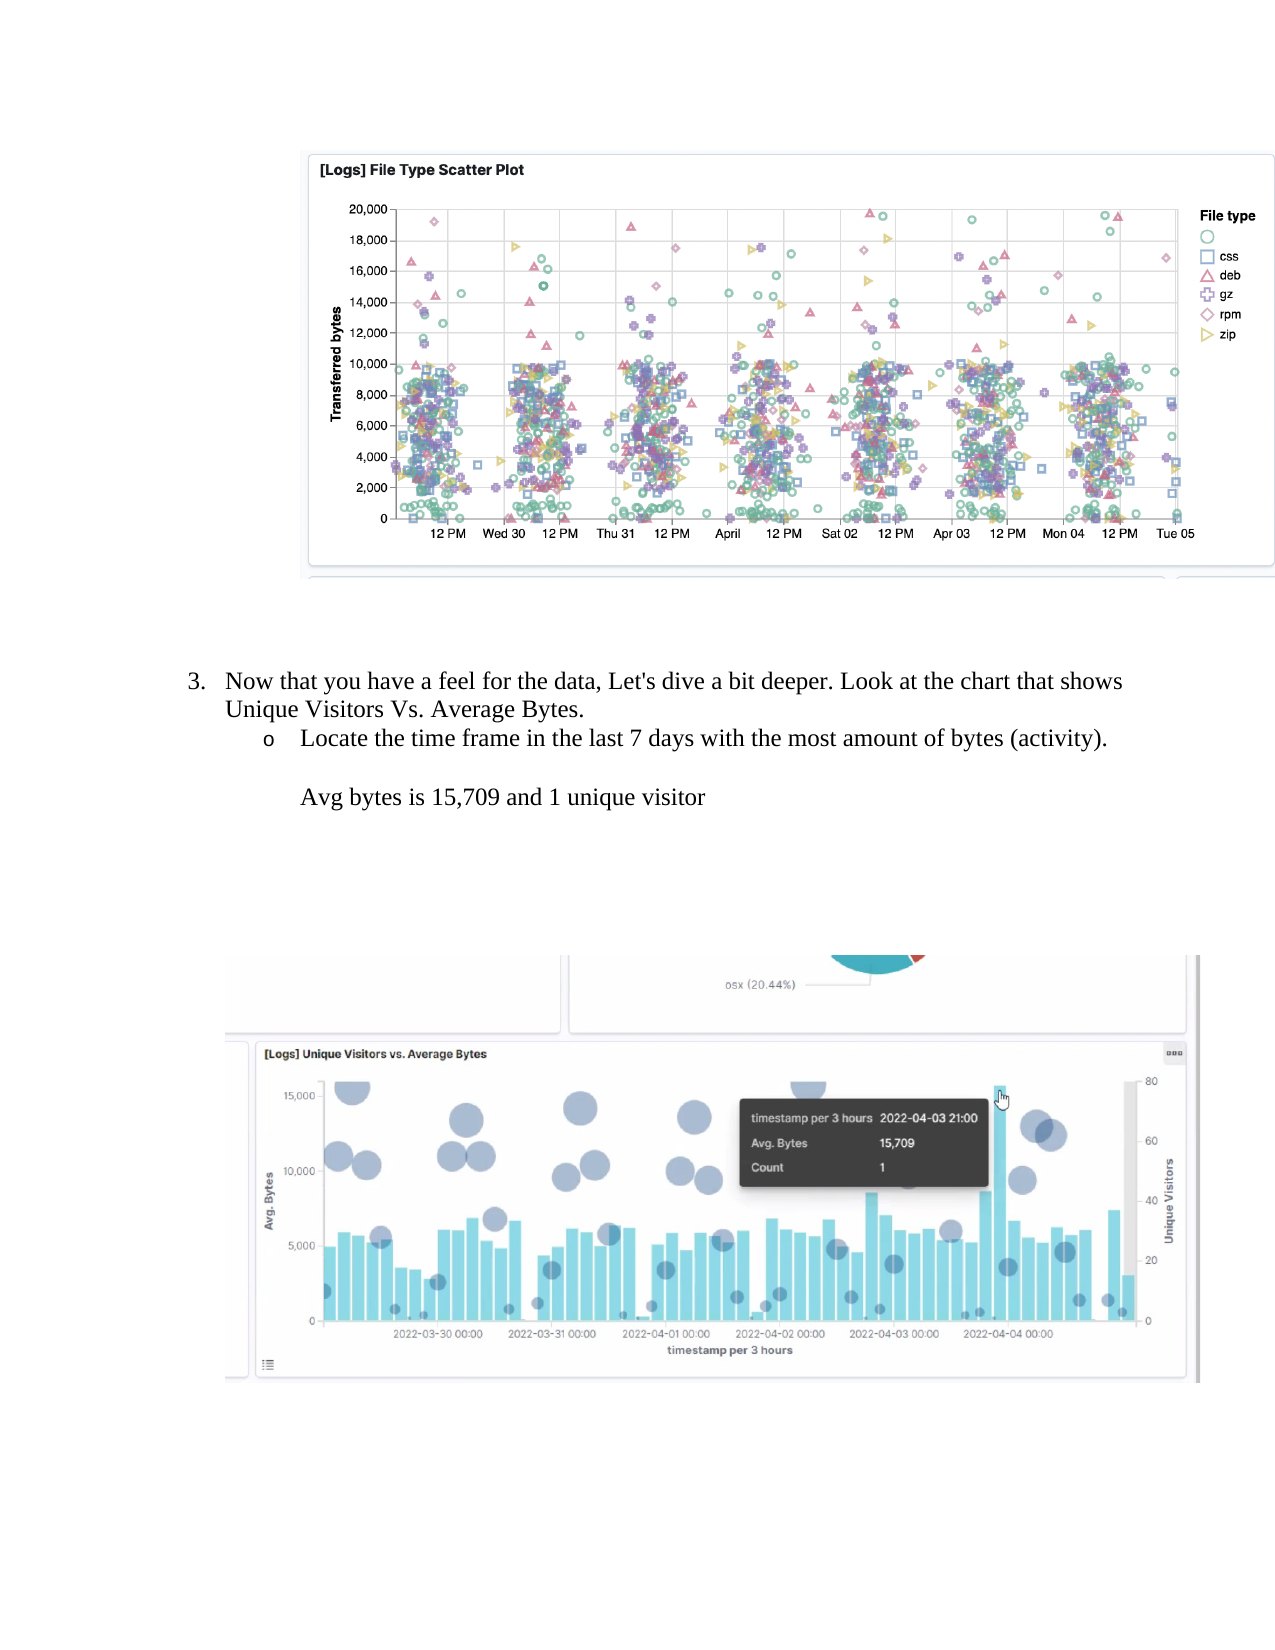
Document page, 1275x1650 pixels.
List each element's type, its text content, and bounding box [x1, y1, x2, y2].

picture [225, 955, 1200, 1383]
picture [300, 150, 1275, 579]
list Now that you have a feel for the data, Let's dive a bit deeper. Look at the chart that shows Unique Visitors Vs. Average Bytes. [187, 666, 1125, 723]
list Locate the time frame in the last 7 days with the most amount of bytes (activity). [262, 723, 1125, 753]
text Avg bytes is 15,709 and 1 unique visitor [300, 782, 1125, 811]
